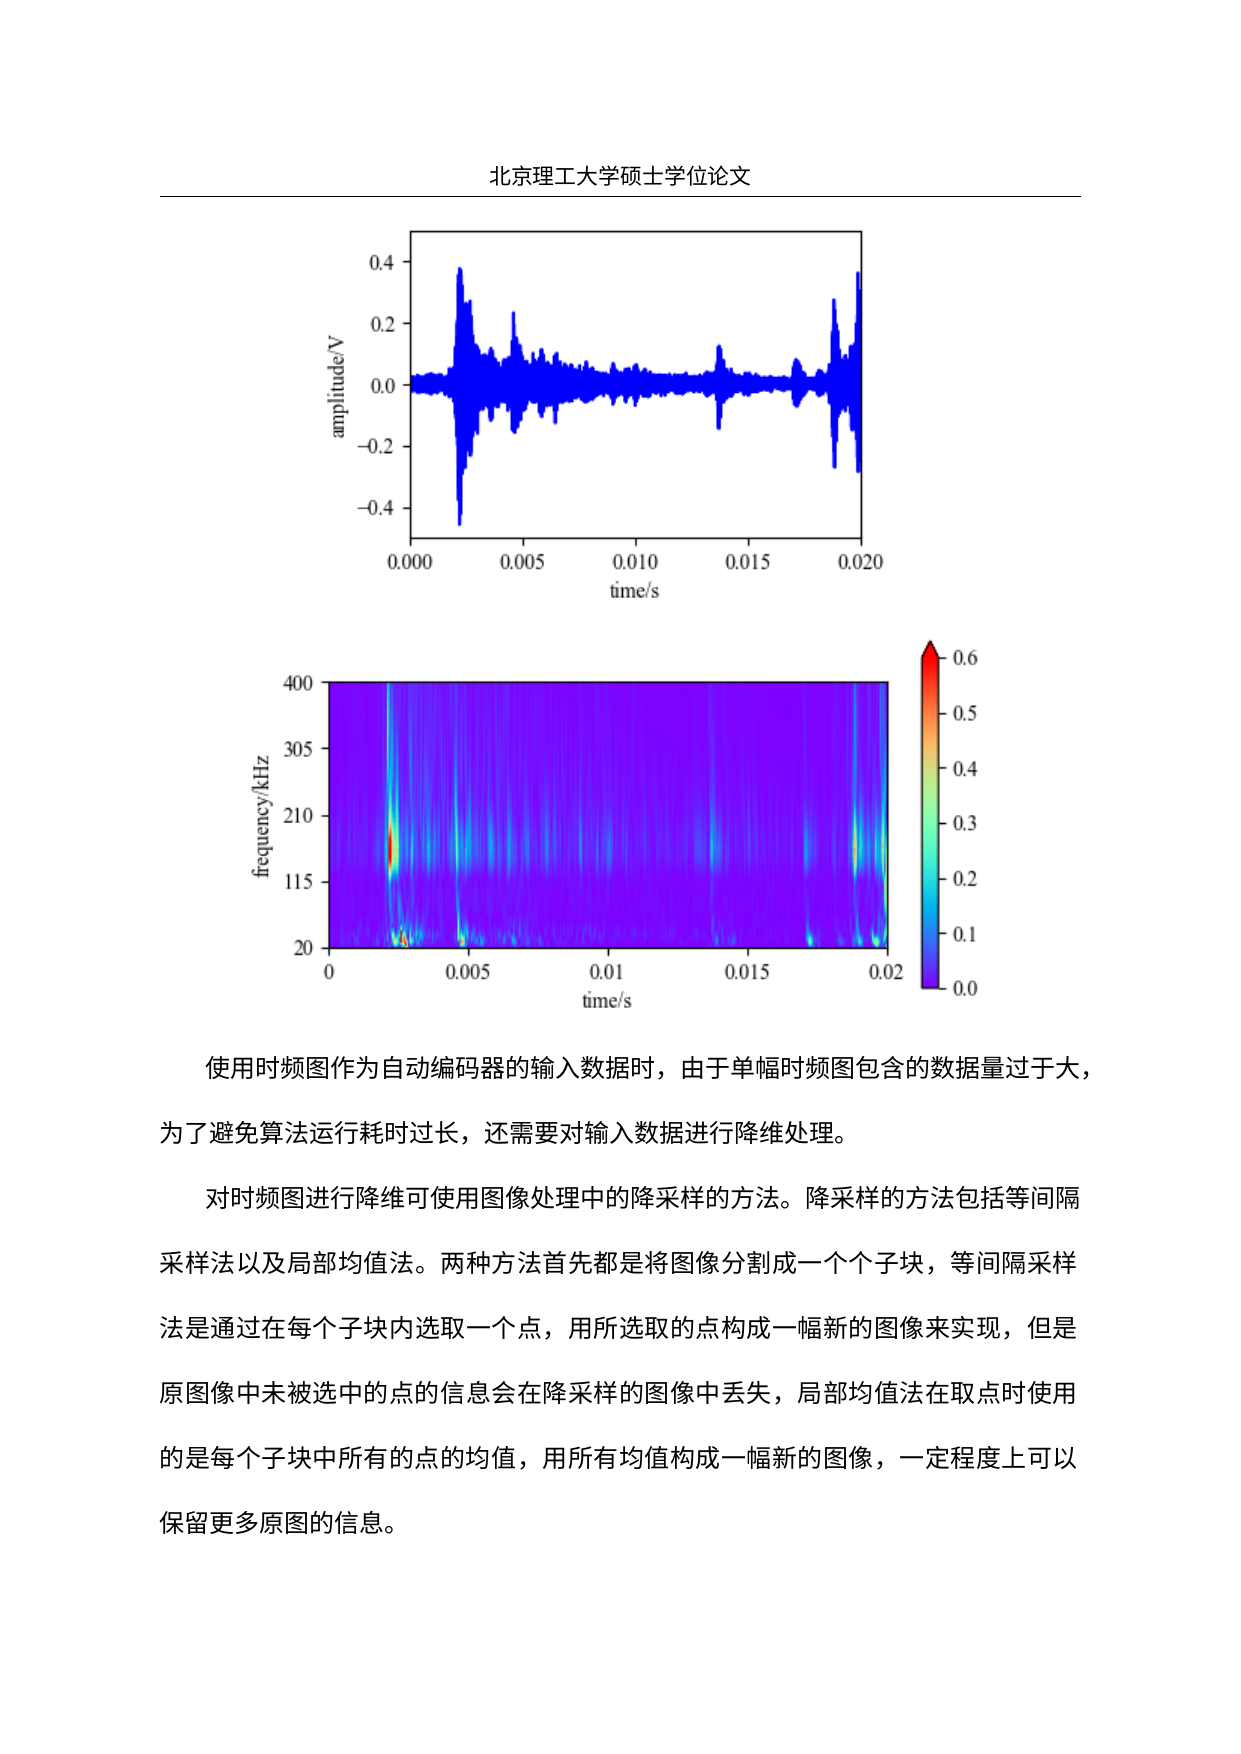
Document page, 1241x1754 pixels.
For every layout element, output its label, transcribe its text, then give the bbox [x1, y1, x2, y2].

text 对时频图进行降维可使用图像处理中的降采样的方法。降采样的方法包括等间隔采样法以及局部均值法。两种方法首先都是将图像分割成一个个子块，等间隔采样法是通过在每个子块内选取一个点，用所选取的点构成一幅新的图像来实现，但是原图像中未被选中的点的信息会在降采样的图像中丢失，局部均值法在取点时使用的是每个子块中所有的点的均值，用所有均值构成一幅新的图像，一定程度上可以保留更多原图的信息。 [159, 1164, 1081, 1554]
text 使用时频图作为自动编码器的输入数据时，由于单幅时频图包含的数据量过于大，为了避免算法运行耗时过长，还需要对输入数据进行降维处理。 [159, 1034, 1081, 1164]
picture [320, 221, 920, 610]
picture [243, 628, 997, 1018]
